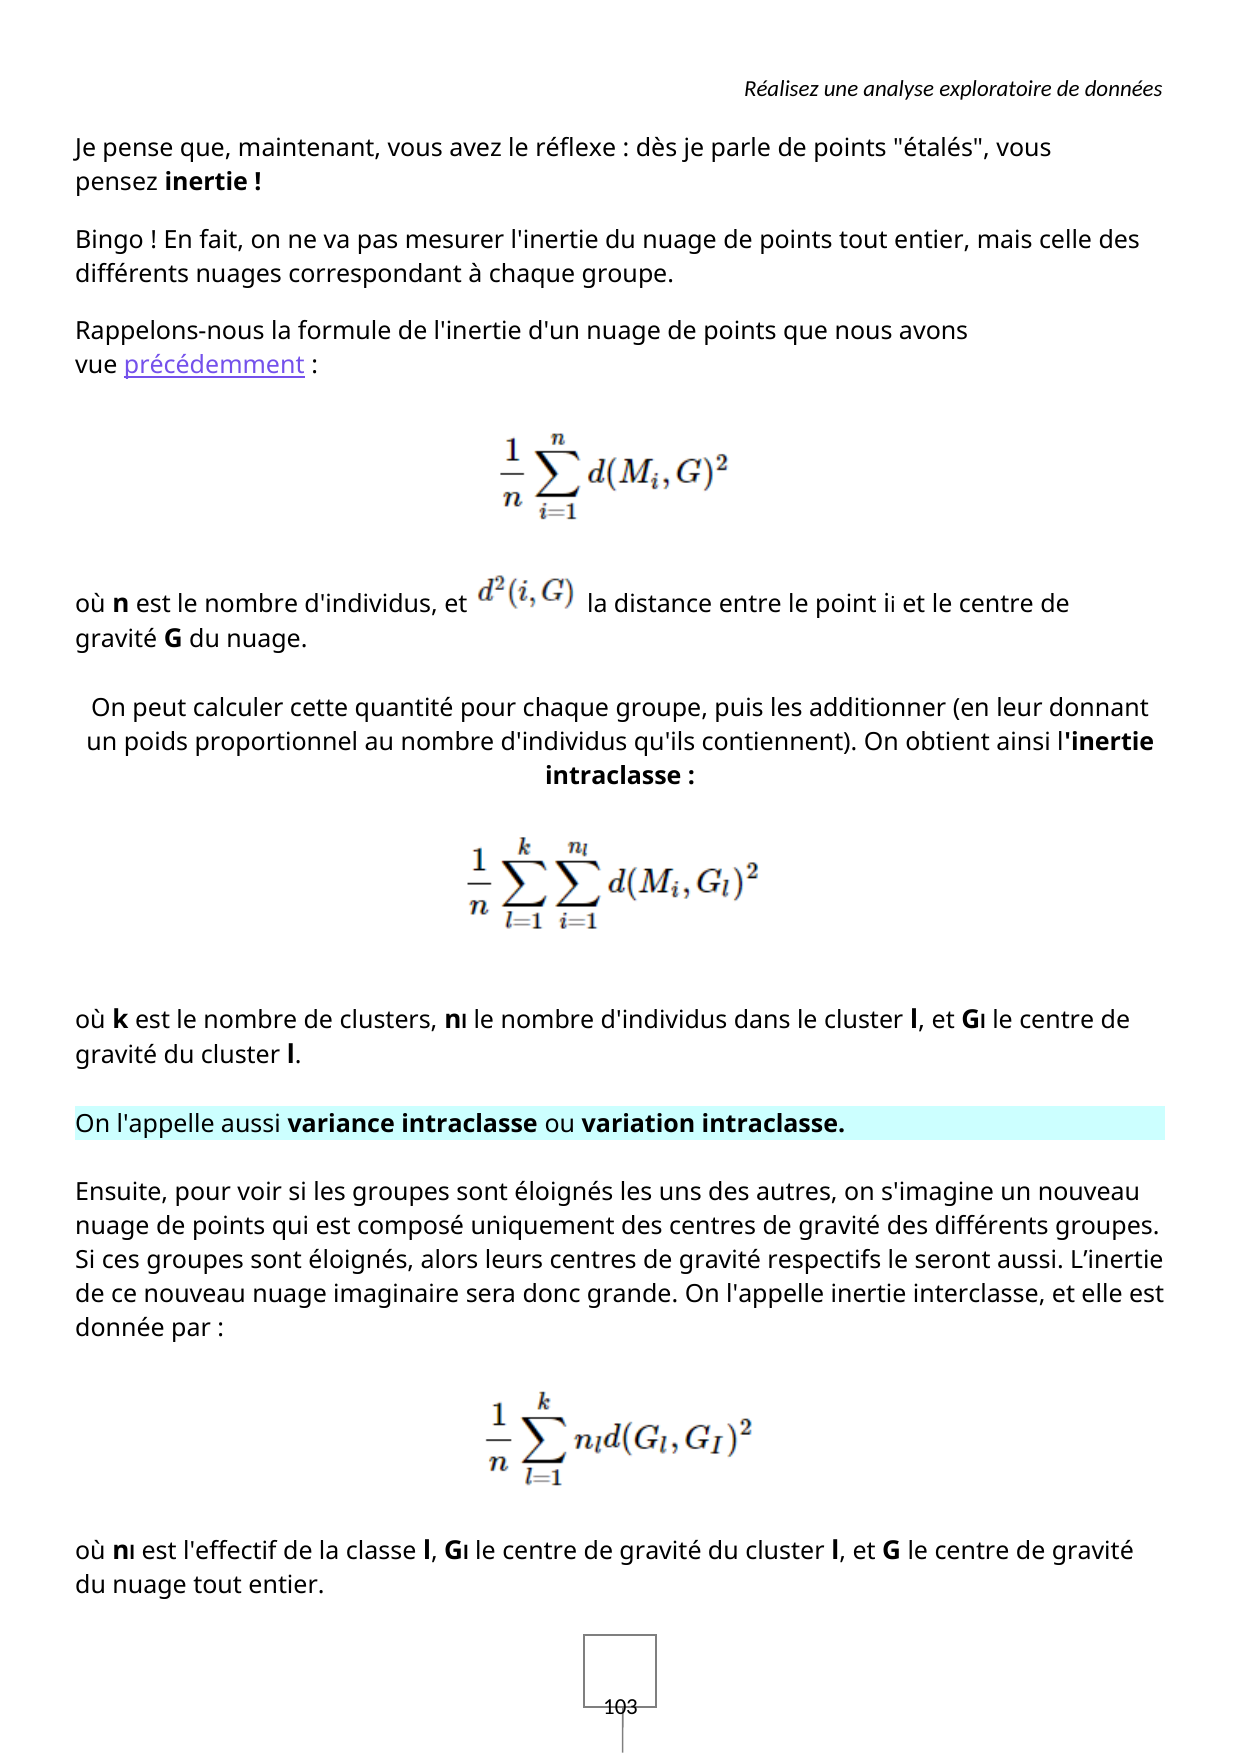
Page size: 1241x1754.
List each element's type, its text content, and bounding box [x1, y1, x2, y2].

picture [485, 404, 755, 535]
text où n est le nombre d'individus, et la distance entre le point ii et le centre de gravité G du nuage. [75, 568, 1165, 655]
text Ensuite, pour voir si les groupes sont éloignés les uns des autres, on s'imagine un nouveau nuage de points qui est composé uniquement des centres de gravité des différents groupes. Si ces groupes sont éloignés, alors leurs centres de gravité respectifs le seront aussi. L’inertie de ce nouveau nuage imaginaire sera donc grande. On l'appelle inertie interclasse, et elle est donnée par : [75, 1174, 1165, 1344]
picture [466, 1367, 774, 1498]
text où nl est l'effectif de la classe l, Gl le centre de gravité du cluster l, et G le centre de gravité du nuage tout entier. [75, 1531, 1165, 1601]
text où k est le nombre de clusters, nl le nombre d'individus dans le cluster l, et Gl le centre de gravité du cluster l. [75, 1001, 1165, 1072]
text Rappelons-nous la formule de l'inertie d'un nuage de points que nous avons vue précédemment : [75, 313, 1165, 381]
text Je pense que, maintenant, vous avez le réflexe : dès je parle de points "étalés", vous pensez inertie ! [75, 130, 1165, 198]
text On l'appelle aussi variance intraclasse ou variation intraclasse. [75, 1106, 1165, 1140]
text On peut calculer cette quantité pour chaque groupe, puis les additionner (en leur donnant un poids proportionnel au nombre d'individus qu'ils contiennent). On obtient ainsi l'inertie intraclasse : [75, 689, 1165, 791]
text Bingo ! En fait, on ne va pas mesurer l'inertie du nuage de points tout entier, mais celle des différents nuages correspondant à chaque groupe. [75, 221, 1165, 289]
picture [474, 568, 581, 612]
picture [460, 815, 780, 943]
